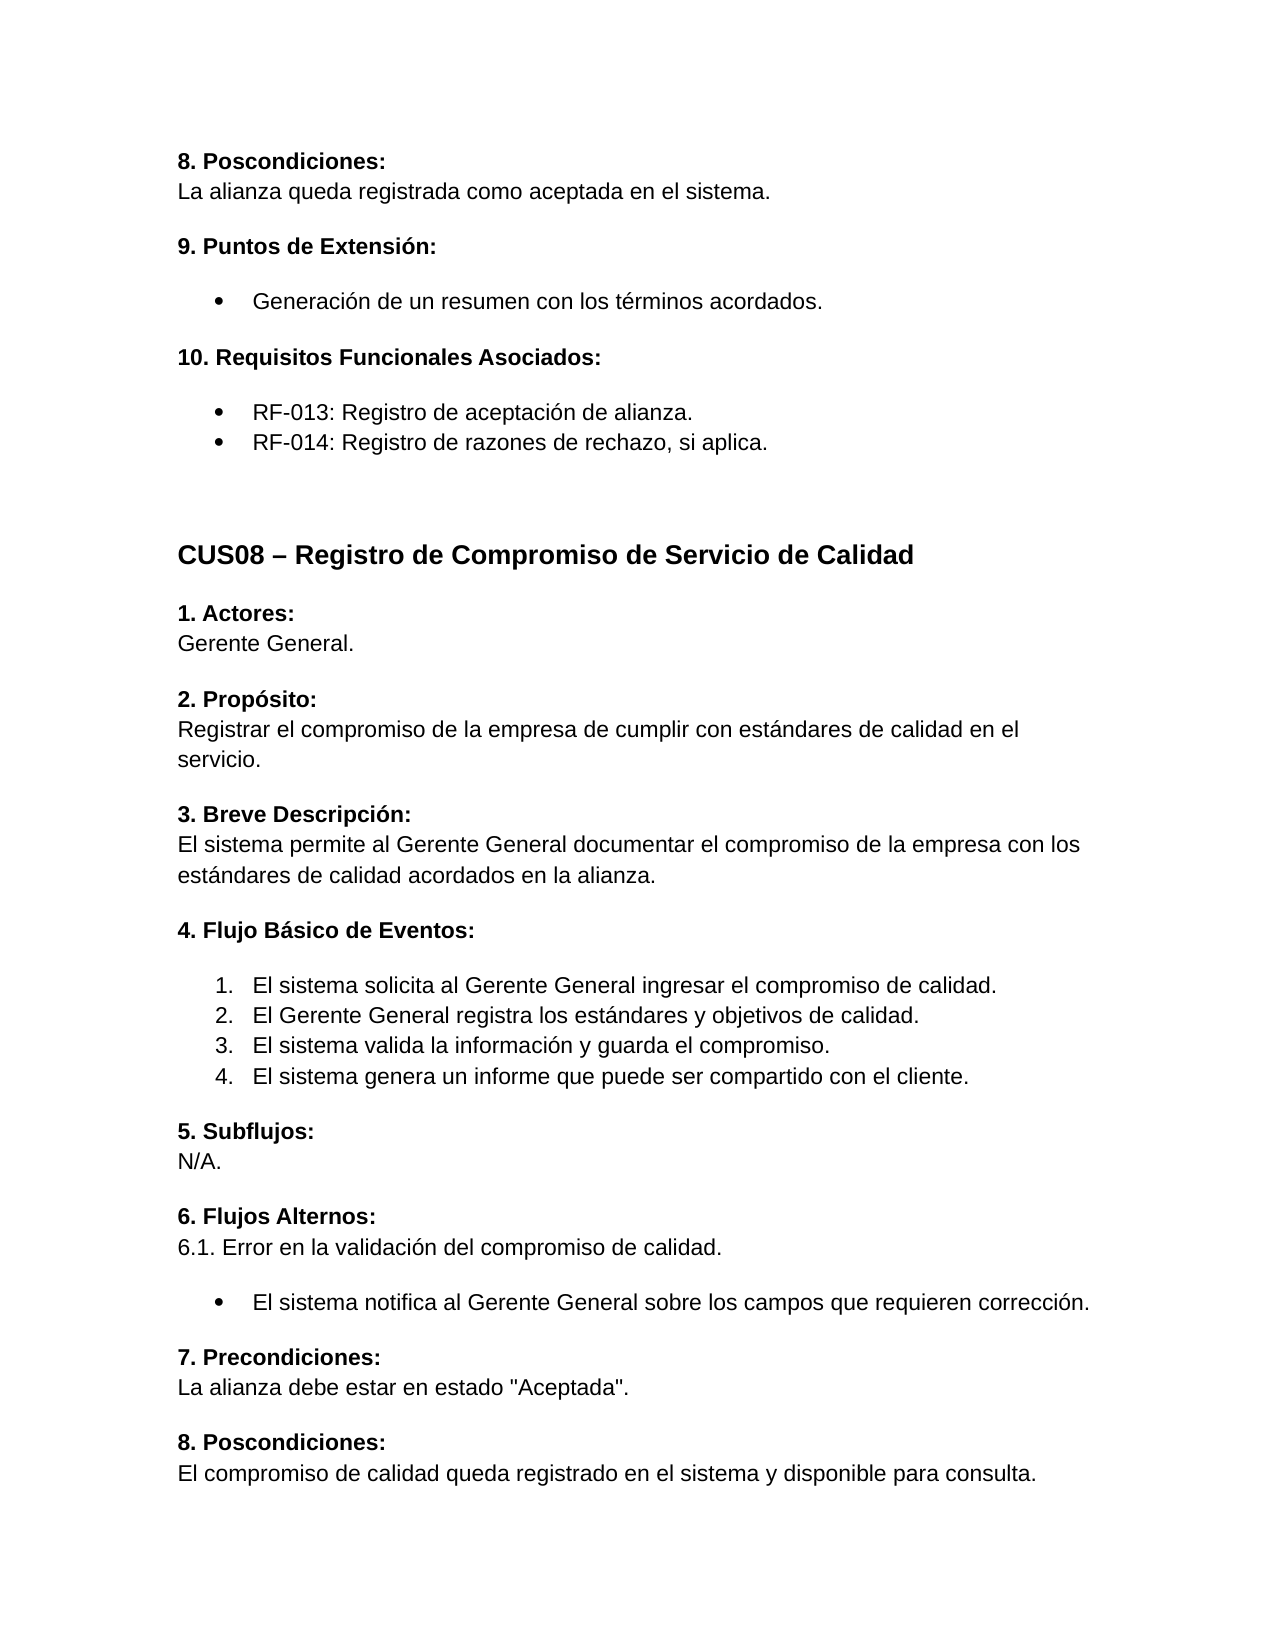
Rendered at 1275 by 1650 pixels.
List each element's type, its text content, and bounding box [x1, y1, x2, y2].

subtitle CUS08 – Registro de Compromiso de Servicio de Calidad [177, 539, 1098, 571]
text 2. Propósito: Registrar el compromiso de la empresa de cumplir con estándares de calidad en el servicio. [177, 686, 1098, 772]
list El Gerente General registra los estándares y objetivos de calidad. [215, 1002, 1098, 1029]
list El sistema genera un informe que puede ser compartido con el cliente. [215, 1063, 1098, 1089]
list El sistema notifica al Gerente General sobre los campos que requieren corrección. [215, 1289, 1098, 1315]
text 1. Actores: Gerente General. [177, 600, 1098, 657]
text 4. Flujo Básico de Eventos: [177, 917, 1098, 943]
text 6. Flujos Alternos: 6.1. Error en la validación del compromiso de calidad. [177, 1203, 1098, 1260]
list El sistema valida la información y guarda el compromiso. [215, 1032, 1098, 1059]
text 3. Breve Descripción: El sistema permite al Gerente General documentar el compromiso de la empresa con los estándares de calidad acordados en la alianza. [177, 801, 1098, 888]
list RF-014: Registro de razones de rechazo, si aplica. [215, 429, 1098, 455]
text 7. Precondiciones: La alianza debe estar en estado "Aceptada". [177, 1344, 1098, 1401]
text 9. Puntos de Extensión: [177, 233, 1098, 259]
text 10. Requisitos Funcionales Asociados: [177, 343, 1098, 370]
text 8. Poscondiciones: El compromiso de calidad queda registrado en el sistema y disponible para consulta. [177, 1429, 1098, 1486]
text 8. Poscondiciones: La alianza queda registrada como aceptada en el sistema. [177, 148, 1098, 204]
list Generación de un resumen con los términos acordados. [215, 288, 1098, 314]
list El sistema solicita al Gerente General ingresar el compromiso de calidad. [215, 972, 1098, 998]
text 5. Subflujos: N/A. [177, 1118, 1098, 1174]
list RF-013: Registro de aceptación de alianza. [215, 399, 1098, 425]
